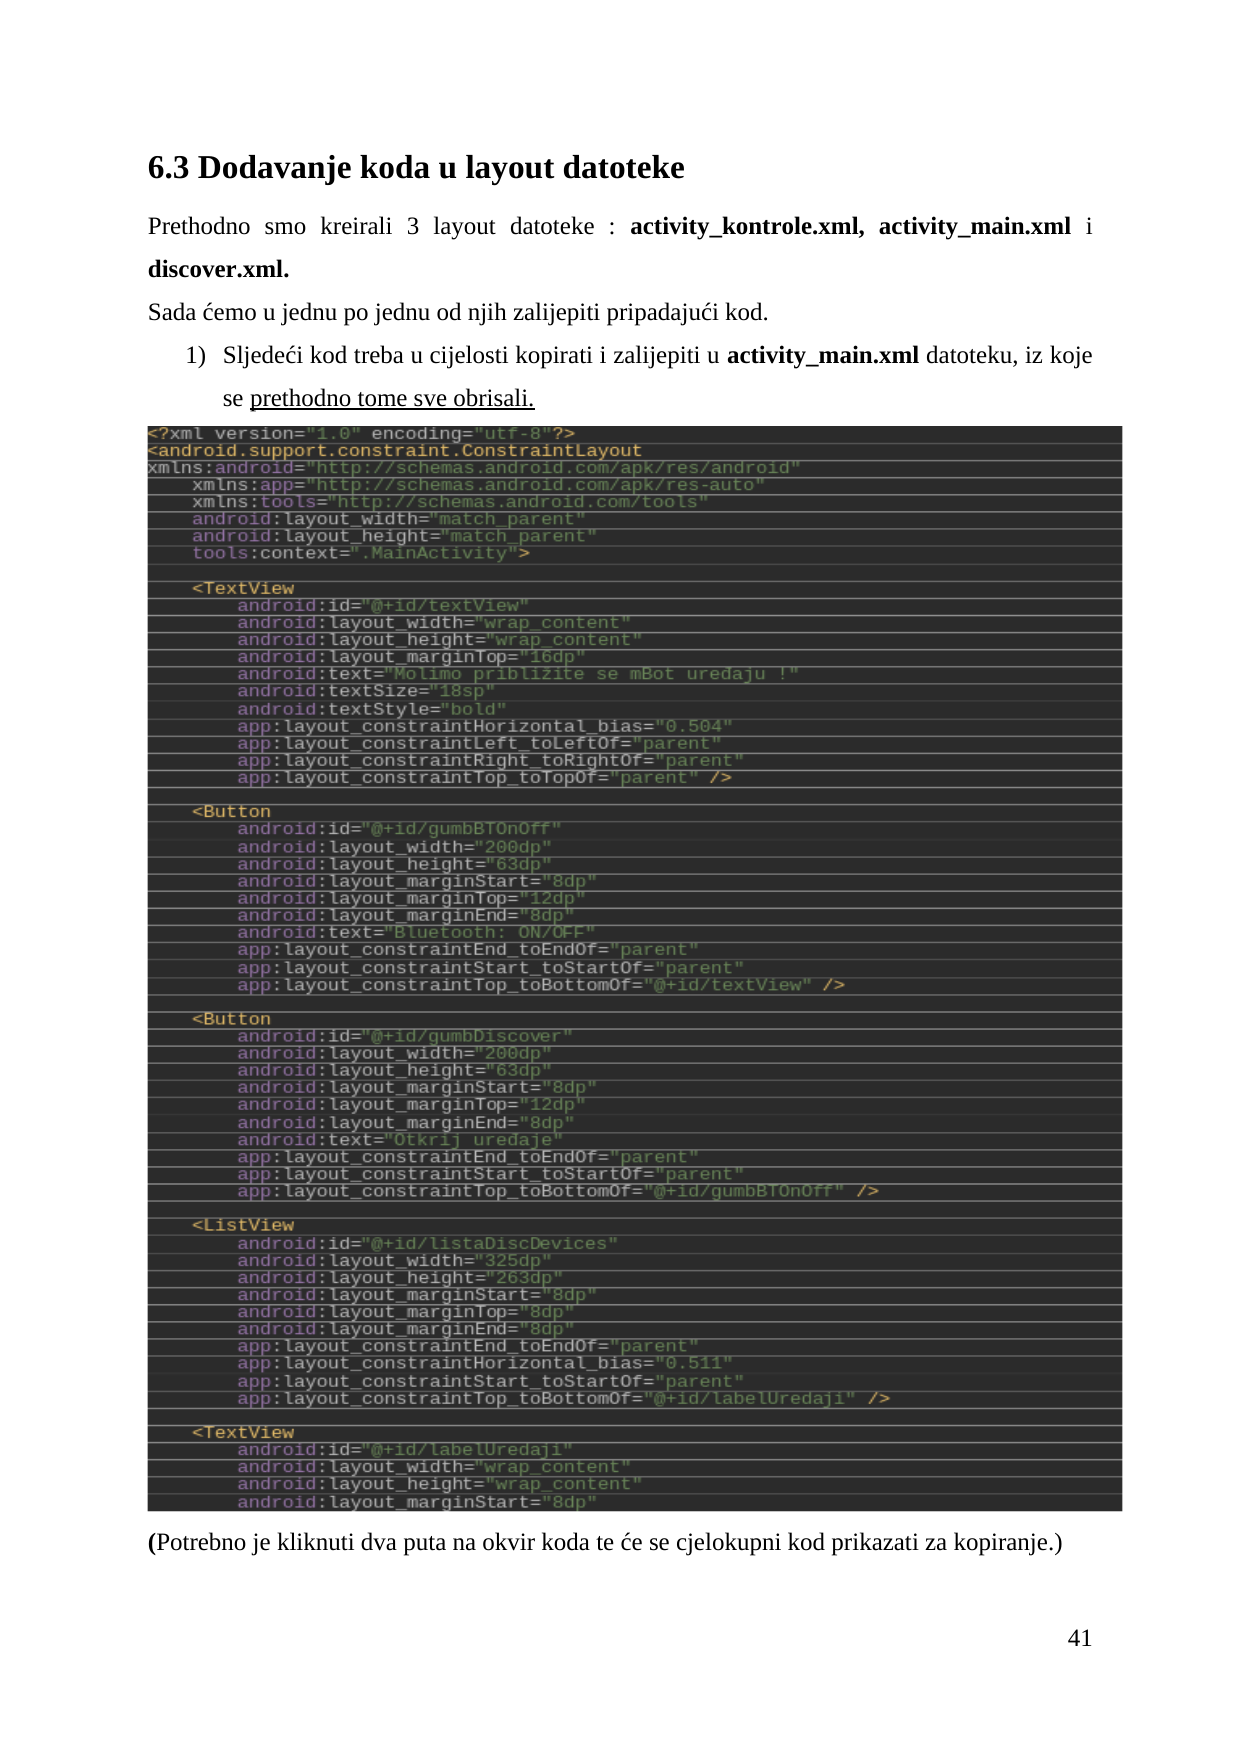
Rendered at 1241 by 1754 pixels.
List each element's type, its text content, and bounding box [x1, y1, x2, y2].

text Sada ćemo u jednu po jednu od njih zalijepiti pripadajući kod. [148, 297, 1093, 326]
text (Potrebno je kliknuti dva puta na okvir koda te će se cjelokupni kod prikazati za kopiranje.) [148, 1512, 1093, 1556]
text Prethodno smo kreirali 3 layout datoteke : activity_kontrole.xml, activity_main.xml i discover.xml. [148, 211, 1093, 283]
list Sljedeći kod treba u cijelosti kopirati i zalijepiti u activity_main.xml datoteku, iz koje se prethodno tome sve obrisali. [185, 340, 1093, 412]
subtitle 6.3 Dodavanje koda u layout datoteke [148, 148, 1093, 186]
